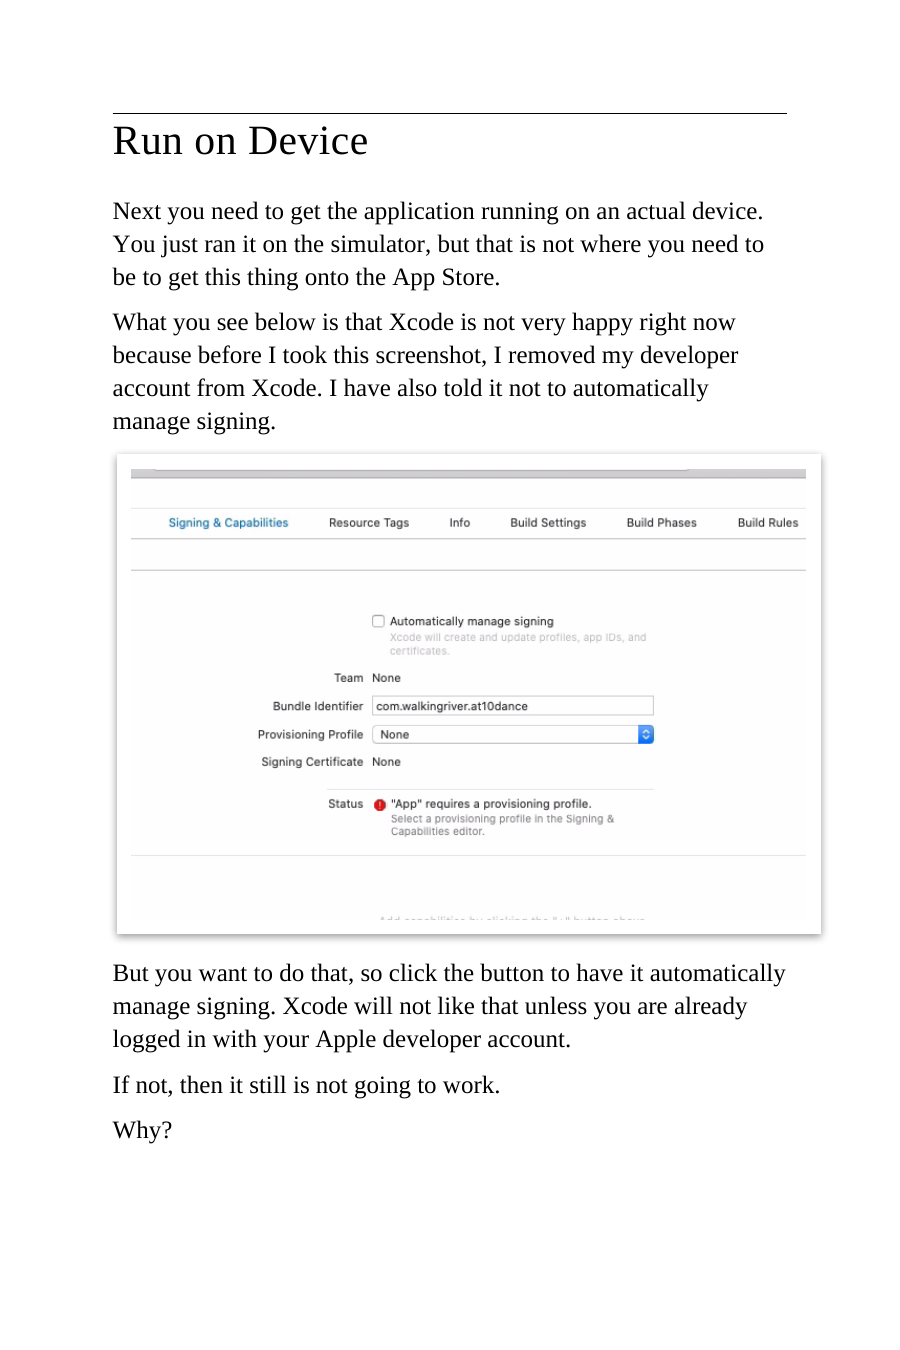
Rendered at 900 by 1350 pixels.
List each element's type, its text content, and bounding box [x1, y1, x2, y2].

text If not, then it still is not going to work. [112, 1070, 787, 1099]
text Next you need to get the application running on an actual device. You just ran it on the simulator, but that is not where you need to be to get this thing onto the App Store. [112, 196, 787, 291]
text But you want to do that, so click the button to have it automatically manage signing. Xcode will not like that unless you are already logged in with your Apple developer account. [112, 958, 787, 1053]
text Why? [112, 1115, 787, 1144]
subtitle Run on Device [112, 114, 787, 163]
text What you see below is that Xcode is not very happy right now because before I took this screenshot, I removed my developer account from Xcode. I have also told it not to automatically manage signing. [112, 307, 787, 435]
picture [131, 469, 806, 920]
